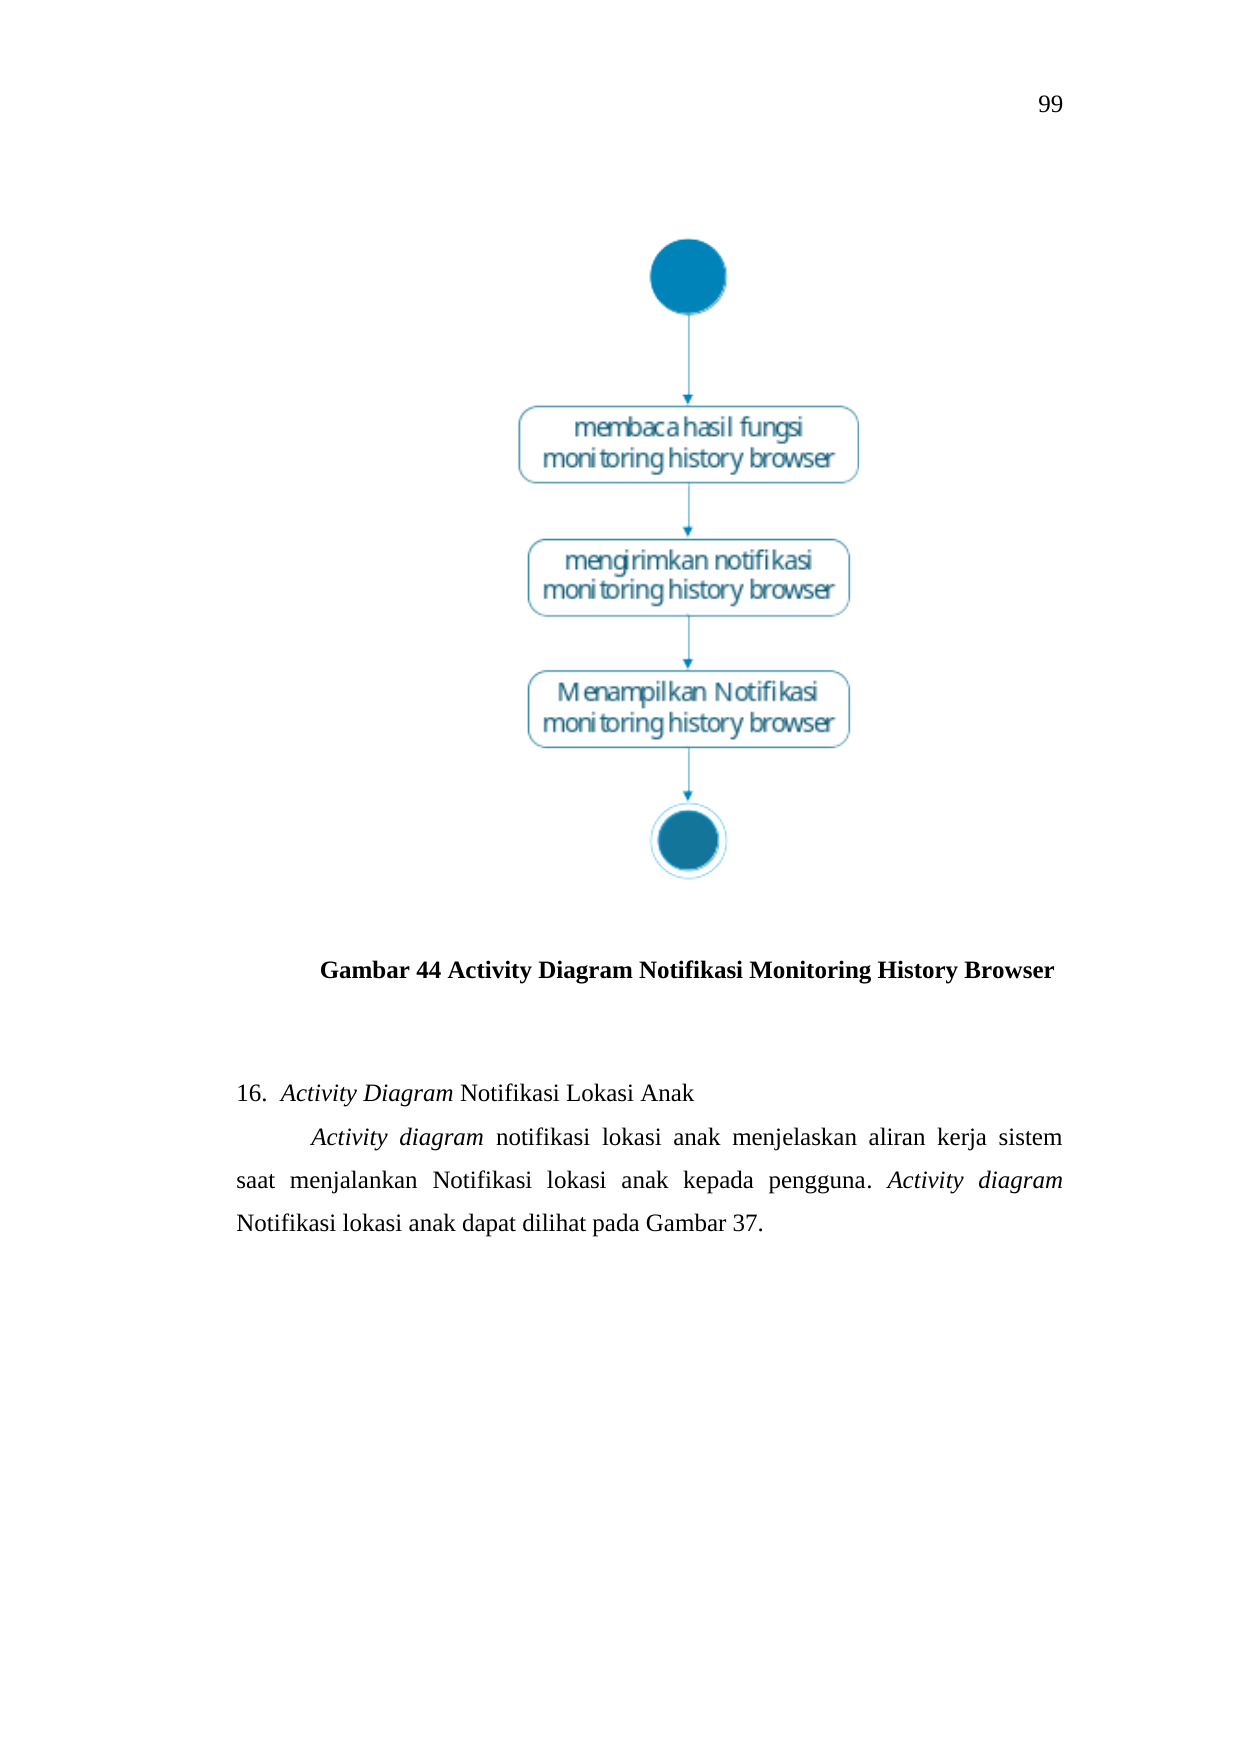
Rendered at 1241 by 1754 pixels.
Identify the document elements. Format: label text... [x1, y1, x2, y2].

text Activity diagram notifikasi lokasi anak menjelaskan aliran kerja sistem saat menjalankan Notifikasi lokasi anak kepada pengguna. Activity diagram Notifikasi lokasi anak dapat dilihat pada Gambar 37. [236, 1122, 1063, 1237]
list Activity Diagram Notifikasi Lokasi Anak [236, 1078, 1063, 1107]
